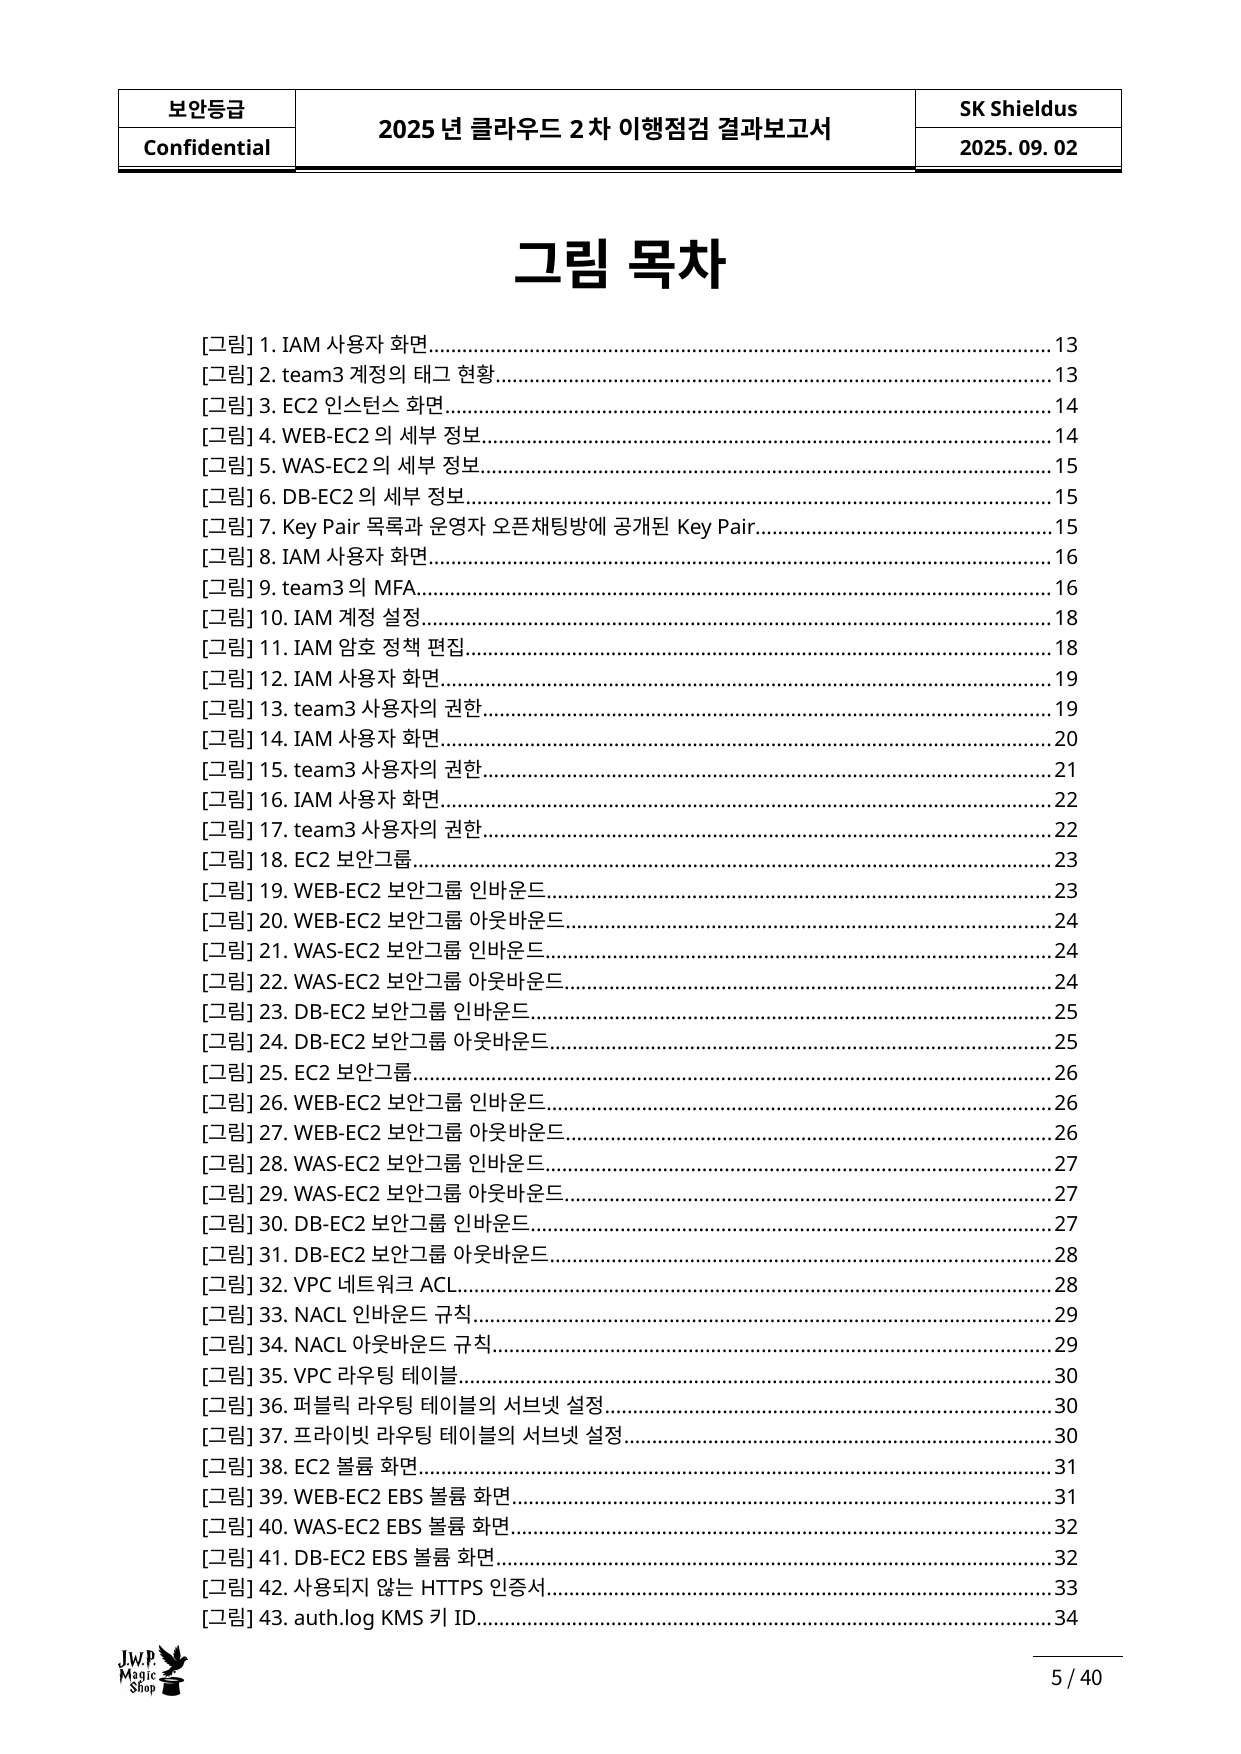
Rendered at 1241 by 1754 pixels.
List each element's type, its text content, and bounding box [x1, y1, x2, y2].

text [그림] 5. WAS-EC2의 세부 정보 15 [201, 450, 1122, 480]
text [그림] 31. DB-EC2 보안그룹 아웃바운드 28 [201, 1238, 1122, 1268]
text [그림] 26. WEB-EC2 보안그룹 인바운드 26 [201, 1086, 1122, 1117]
title 그림 목차 [118, 222, 1122, 300]
text [그림] 43. auth.log KMS 키 ID 34 [201, 1602, 1122, 1632]
text [그림] 18. EC2 보안그룹 23 [201, 844, 1122, 874]
text [그림] 24. DB-EC2 보안그룹 아웃바운드 25 [201, 1026, 1122, 1056]
text [그림] 22. WAS-EC2 보안그룹 아웃바운드 24 [201, 965, 1122, 995]
text [그림] 36. 퍼블릭 라우팅 테이블의 서브넷 설정 30 [201, 1389, 1122, 1420]
text [그림] 39. WEB-EC2 EBS 볼륨 화면 31 [201, 1480, 1122, 1511]
text [그림] 8. IAM 사용자 화면 16 [201, 541, 1122, 571]
text [그림] 20. WEB-EC2 보안그룹 아웃바운드 24 [201, 904, 1122, 935]
text [그림] 27. WEB-EC2 보안그룹 아웃바운드 26 [201, 1117, 1122, 1147]
text [그림] 38. EC2 볼륨 화면 31 [201, 1450, 1122, 1480]
text [그림] 17. team3 사용자의 권한 22 [201, 813, 1122, 844]
text [그림] 15. team3 사용자의 권한 21 [201, 753, 1122, 783]
text [그림] 6. DB-EC2의 세부 정보 15 [201, 480, 1122, 510]
text [그림] 10. IAM 계정 설정 18 [201, 601, 1122, 632]
text [그림] 13. team3 사용자의 권한 19 [201, 692, 1122, 722]
text [그림] 42. 사용되지 않는 HTTPS 인증서 33 [201, 1571, 1122, 1602]
text [그림] 28. WAS-EC2 보안그룹 인바운드 27 [201, 1147, 1122, 1177]
text [그림] 1. IAM 사용자 화면 13 [201, 328, 1122, 359]
text [그림] 30. DB-EC2 보안그룹 인바운드 27 [201, 1207, 1122, 1238]
text [그림] 21. WAS-EC2 보안그룹 인바운드 24 [201, 935, 1122, 965]
text [그림] 3. EC2 인스턴스 화면 14 [201, 389, 1122, 419]
picture [117, 1644, 188, 1697]
text [그림] 29. WAS-EC2 보안그룹 아웃바운드 27 [201, 1177, 1122, 1207]
text [그림] 35. VPC 라우팅 테이블 30 [201, 1359, 1122, 1389]
text [그림] 9. team3의 MFA 16 [201, 571, 1122, 601]
text [그림] 16. IAM 사용자 화면 22 [201, 783, 1122, 813]
text [그림] 2. team3 계정의 태그 현황 13 [201, 359, 1122, 389]
text [그림] 41. DB-EC2 EBS 볼륨 화면 32 [201, 1541, 1122, 1571]
text [그림] 12. IAM 사용자 화면 19 [201, 662, 1122, 692]
text [그림] 33. NACL 인바운드 규칙 29 [201, 1298, 1122, 1329]
text [그림] 40. WAS-EC2 EBS 볼륨 화면 32 [201, 1511, 1122, 1541]
text [그림] 14. IAM 사용자 화면 20 [201, 722, 1122, 753]
text [그림] 19. WEB-EC2 보안그룹 인바운드 23 [201, 874, 1122, 904]
text [그림] 23. DB-EC2 보안그룹 인바운드 25 [201, 995, 1122, 1026]
text [그림] 37. 프라이빗 라우팅 테이블의 서브넷 설정 30 [201, 1420, 1122, 1450]
text [그림] 4. WEB-EC2의 세부 정보 14 [201, 419, 1122, 450]
text [그림] 32. VPC 네트워크 ACL 28 [201, 1268, 1122, 1298]
text [그림] 7. Key Pair 목록과 운영자 오픈채팅방에 공개된 Key Pair 15 [201, 510, 1122, 541]
text [그림] 11. IAM 암호 정책 편집 18 [201, 632, 1122, 662]
text [그림] 34. NACL 아웃바운드 규칙 29 [201, 1329, 1122, 1359]
text [그림] 25. EC2 보안그룹 26 [201, 1056, 1122, 1086]
